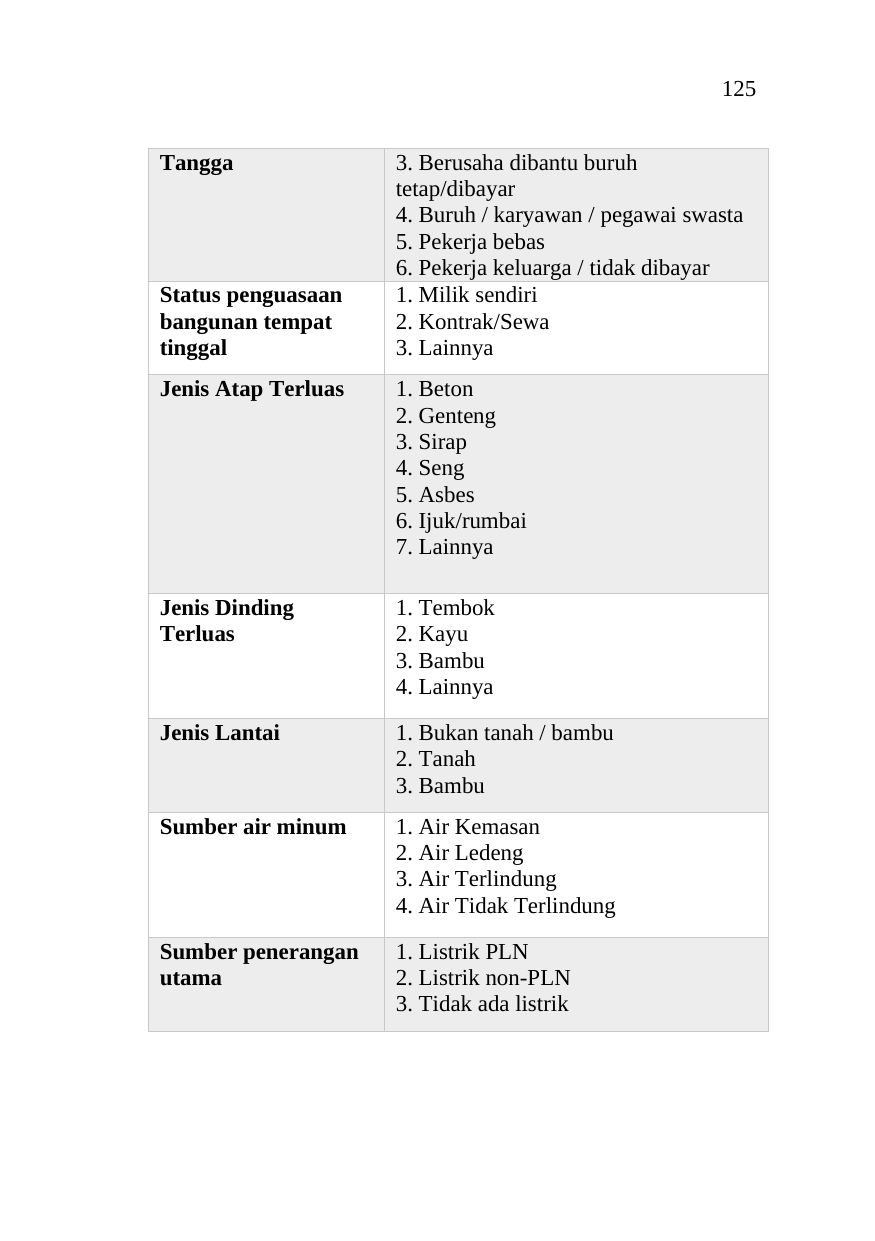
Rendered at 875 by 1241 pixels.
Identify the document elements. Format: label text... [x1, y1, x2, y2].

table_cell Sumber air minum [149, 813, 384, 937]
table_cell 1. Air Kemasan 2. Air Ledeng 3. Air Terlindung 4. Air Tidak Terlindung [385, 813, 768, 937]
table_cell Jenis Lantai [149, 719, 384, 812]
table_cell 1. Bukan tanah / bambu 2. Tanah 3. Bambu [385, 719, 768, 812]
table_cell 1. Milik sendiri 2. Kontrak/Sewa 3. Lainnya [385, 282, 768, 374]
table_cell 1. Tembok 2. Kayu 3. Bambu 4. Lainnya [385, 594, 768, 718]
table_cell Jenis Atap Terluas [149, 375, 384, 593]
table_cell Status kedudukan dalam pekerjaan Kepala Rumah Tangga [149, 149, 384, 281]
table_cell 1. Beton 2. Genteng 3. Sirap 4. Seng 5. Asbes 6. Ijuk/rumbai 7. Lainnya [385, 375, 768, 593]
table_cell 1. Listrik PLN 2. Listrik non-PLN 3. Tidak ada listrik [385, 938, 768, 1031]
table_cell Sumber penerangan utama [149, 938, 384, 1031]
table_cell Jenis Dinding Terluas [149, 594, 384, 718]
table_cell Status penguasaan bangunan tempat tinggal [149, 282, 384, 374]
